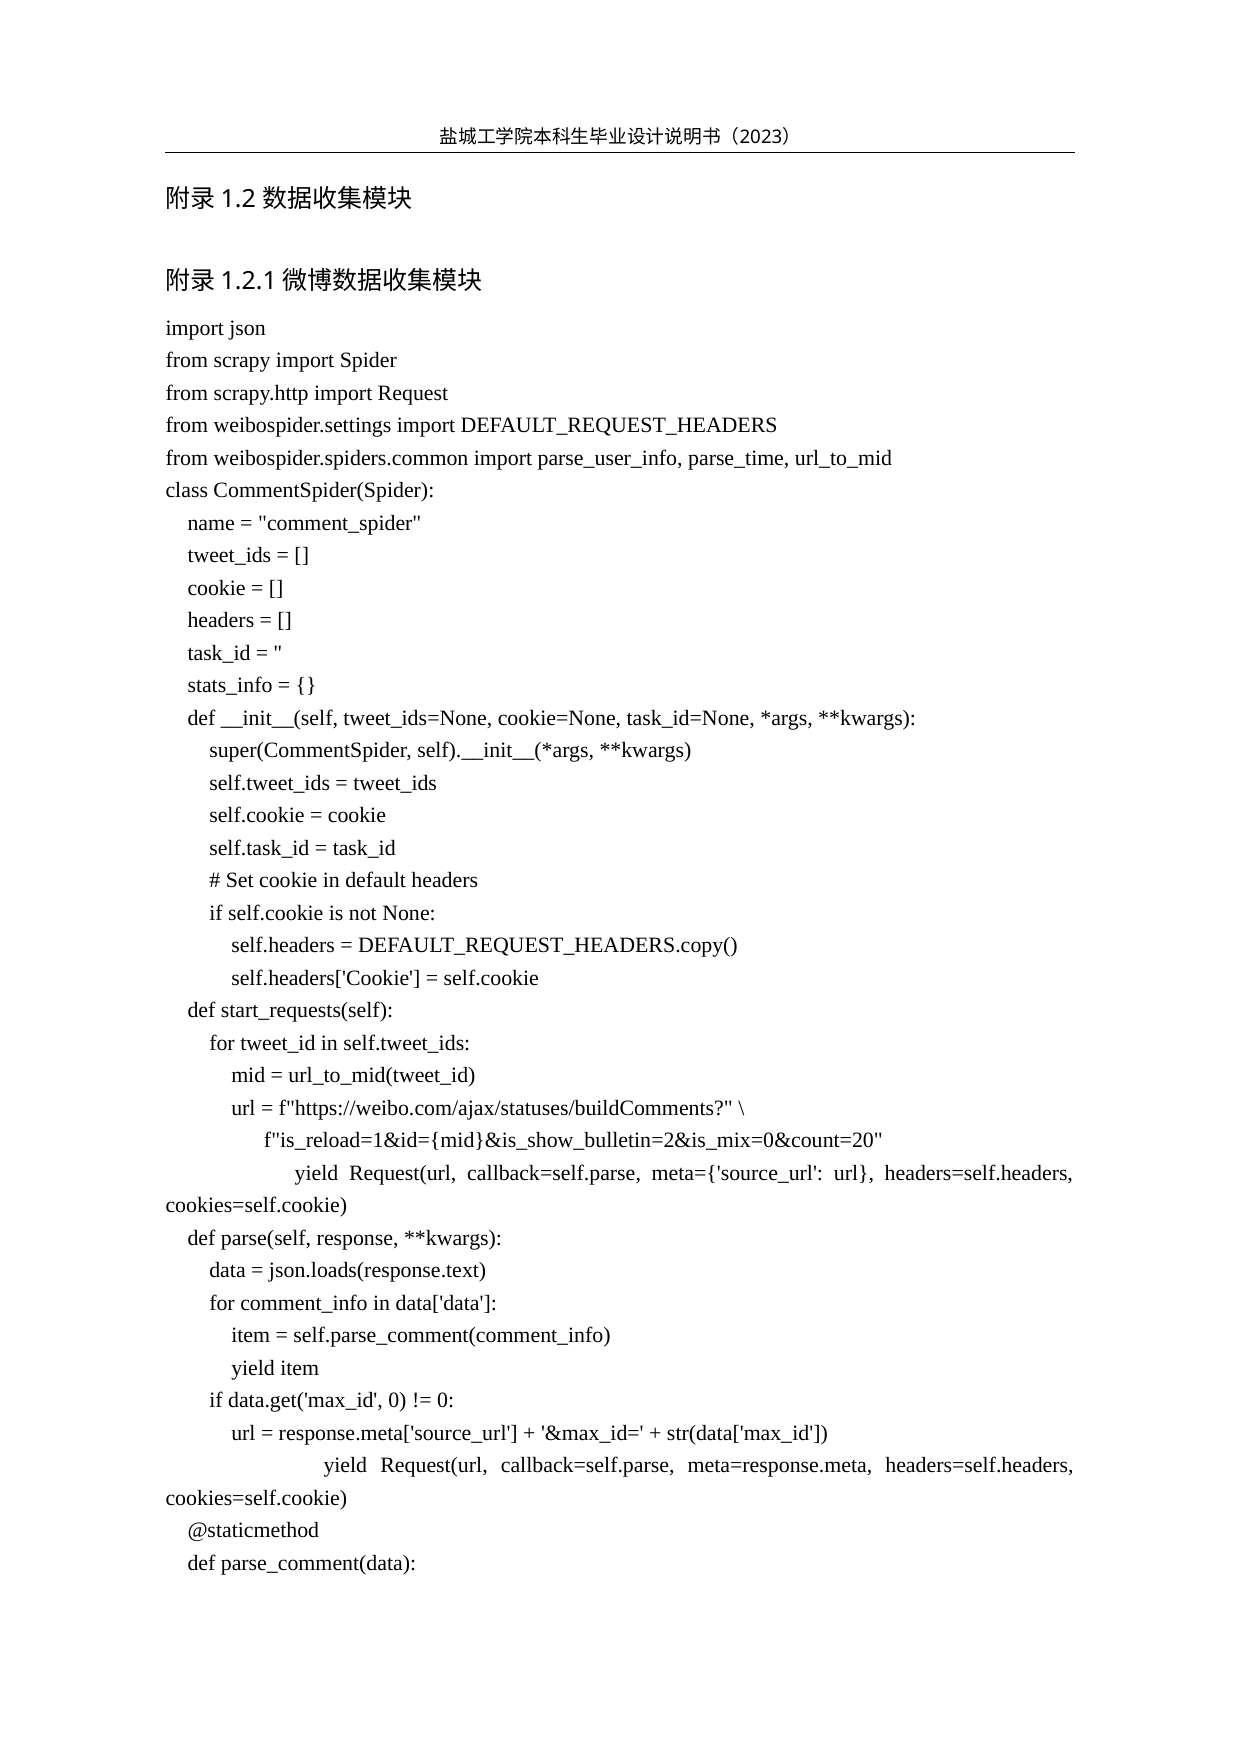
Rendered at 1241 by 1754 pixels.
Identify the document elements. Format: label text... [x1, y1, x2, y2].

text from scrapy import Spider [165, 343, 1075, 376]
text for comment_info in data['data']: [165, 1286, 1075, 1318]
subtitle 附录1.2.1微博数据收集模块 [165, 246, 1075, 311]
text url = response.meta['source_url'] + '&max_id=' + str(data['max_id']) [165, 1416, 1075, 1448]
text cookie = [] [165, 571, 1075, 603]
text tweet_ids = [] [165, 538, 1075, 571]
text def __init__(self, tweet_ids=None, cookie=None, task_id=None, *args, **kwargs): [165, 701, 1075, 733]
text def start_requests(self): [165, 993, 1075, 1026]
text class CommentSpider(Spider): [165, 473, 1075, 506]
subtitle 附录1.2 数据收集模块 [165, 164, 1075, 229]
text yield Request(url, callback=self.parse, meta={'source_url': url}, headers=self.headers, cookies=self.cookie) [165, 1156, 1075, 1221]
text import json [165, 311, 1075, 343]
text from scrapy.http import Request [165, 376, 1075, 408]
text url = f"https://weibo.com/ajax/statuses/buildComments?" \ [165, 1091, 1075, 1123]
text f"is_reload=1&id={mid}&is_show_bulletin=2&is_mix=0&count=20" [165, 1123, 1075, 1156]
text if self.cookie is not None: [165, 896, 1075, 928]
text stats_info = {} [165, 668, 1075, 701]
text headers = [] [165, 603, 1075, 636]
text self.headers['Cookie'] = self.cookie [165, 961, 1075, 993]
text @staticmethod [165, 1513, 1075, 1546]
text for tweet_id in self.tweet_ids: [165, 1026, 1075, 1058]
text data = json.loads(response.text) [165, 1253, 1075, 1286]
text from weibospider.spiders.common import parse_user_info, parse_time, url_to_mid [165, 441, 1075, 473]
text self.tweet_ids = tweet_ids [165, 766, 1075, 798]
text self.task_id = task_id [165, 831, 1075, 863]
text yield item [165, 1351, 1075, 1383]
text def parse_comment(data): [165, 1546, 1075, 1578]
text self.cookie = cookie [165, 798, 1075, 831]
text name = "comment_spider" [165, 506, 1075, 538]
text yield Request(url, callback=self.parse, meta=response.meta, headers=self.headers, cookies=self.cookie) [165, 1448, 1075, 1513]
text mid = url_to_mid(tweet_id) [165, 1058, 1075, 1091]
text # Set cookie in default headers [165, 863, 1075, 896]
text item = self.parse_comment(comment_info) [165, 1318, 1075, 1351]
text super(CommentSpider, self).__init__(*args, **kwargs) [165, 733, 1075, 766]
text task_id = '' [165, 636, 1075, 668]
text if data.get('max_id', 0) != 0: [165, 1383, 1075, 1416]
text def parse(self, response, **kwargs): [165, 1221, 1075, 1253]
text self.headers = DEFAULT_REQUEST_HEADERS.copy() [165, 928, 1075, 961]
text from weibospider.settings import DEFAULT_REQUEST_HEADERS [165, 408, 1075, 441]
